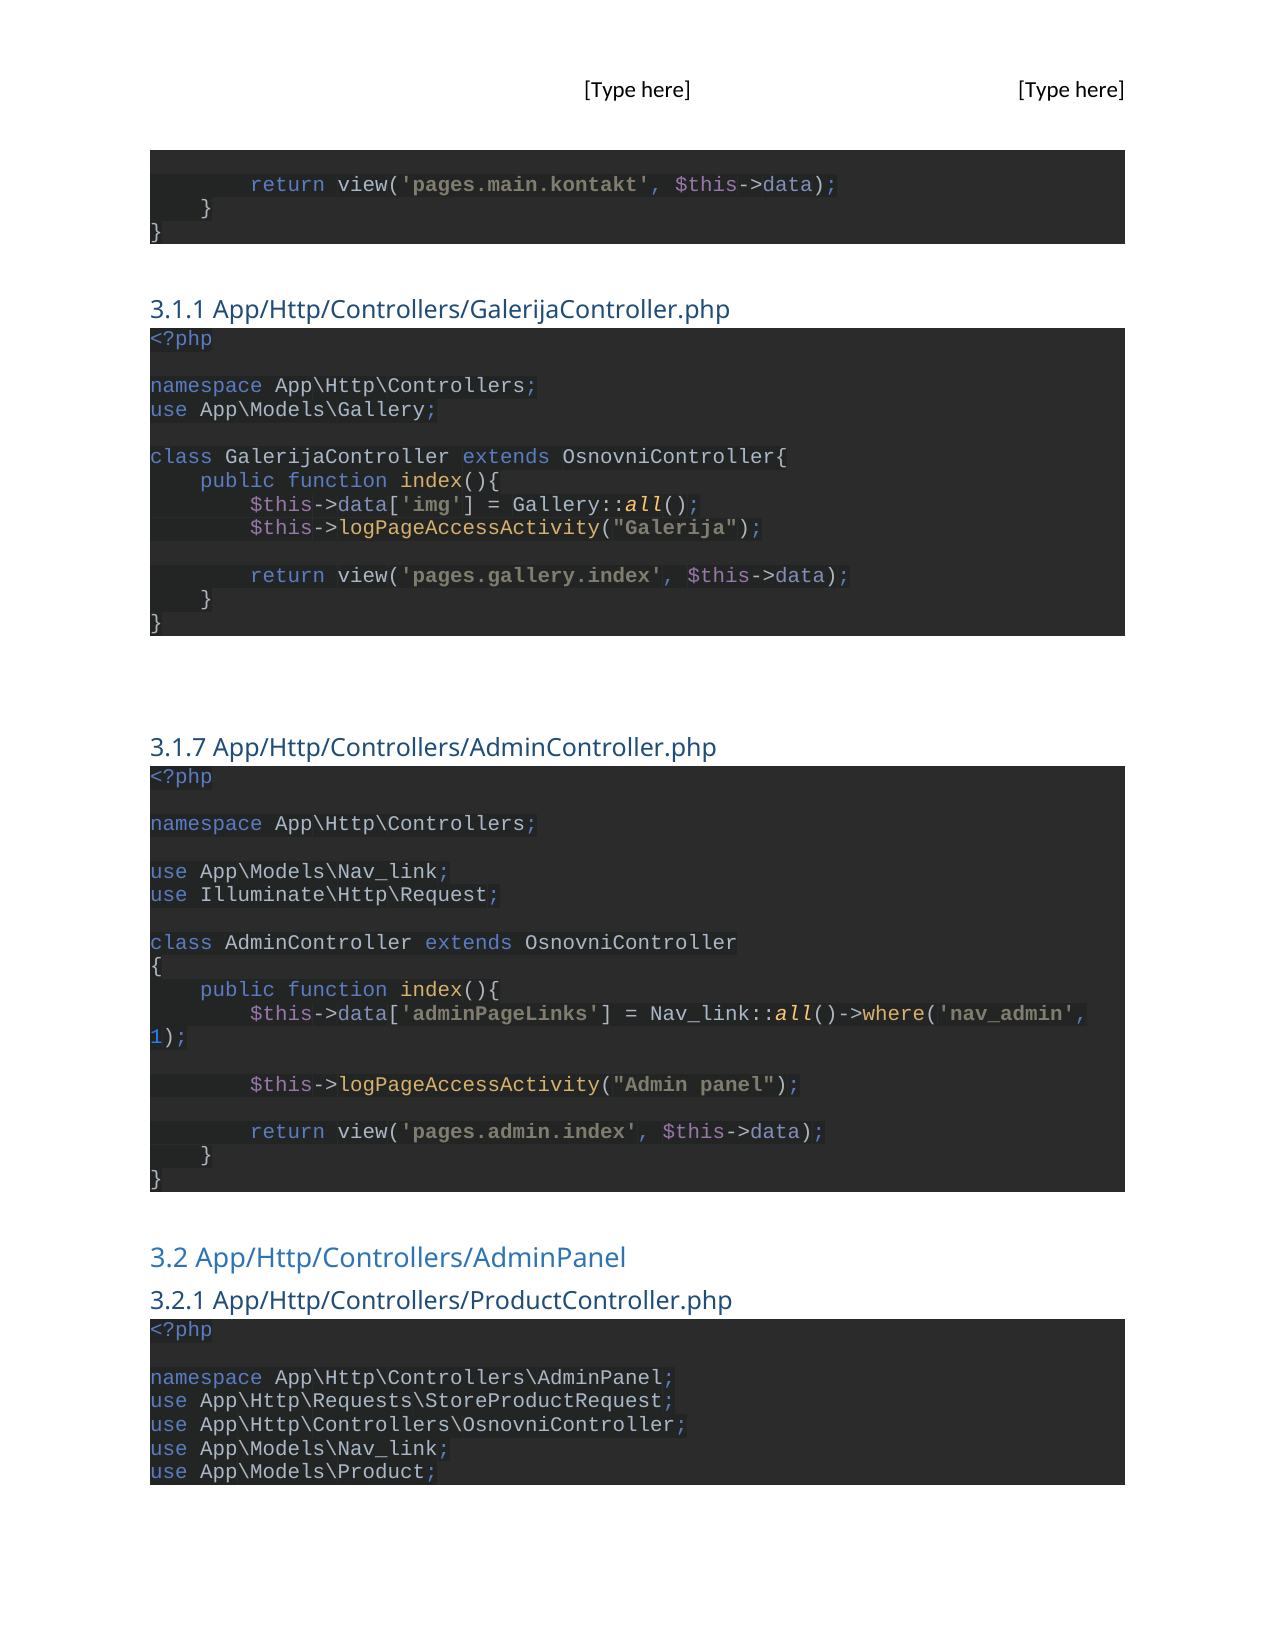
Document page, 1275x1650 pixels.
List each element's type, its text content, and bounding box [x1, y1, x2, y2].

subtitle 3.2.1 App/Http/Controllers/ProductController.php [150, 1283, 1125, 1317]
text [150, 150, 1125, 244]
subtitle 3.1.1 App/Http/Controllers/GalerijaController.php [150, 291, 1125, 326]
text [150, 1319, 1125, 1485]
subtitle 3.1.7 App/Http/Controllers/AdminController.php [150, 729, 1125, 763]
subtitle 3.2 App/Http/Controllers/AdminPanel [150, 1239, 1125, 1276]
text <?php namespace App\Http\Controllers; use App\Models\Nav_link; use Illuminate\Http\Request; class AdminController extends OsnovniController { public function index(){ $this->data['adminPageLinks'] = Nav_link::all()->where('nav_admin', 1); $this->logPageAccessActivity("Admin panel"); return view('pages.admin.index', $this->data); } } [150, 766, 1125, 1192]
text <?php namespace App\Http\Controllers; use App\Models\Gallery; class GalerijaController extends OsnovniController{ public function index(){ $this->data['img'] = Gallery::all(); $this->logPageAccessActivity("Galerija"); return view('pages.gallery.index', $this->data); } } [150, 328, 1125, 636]
